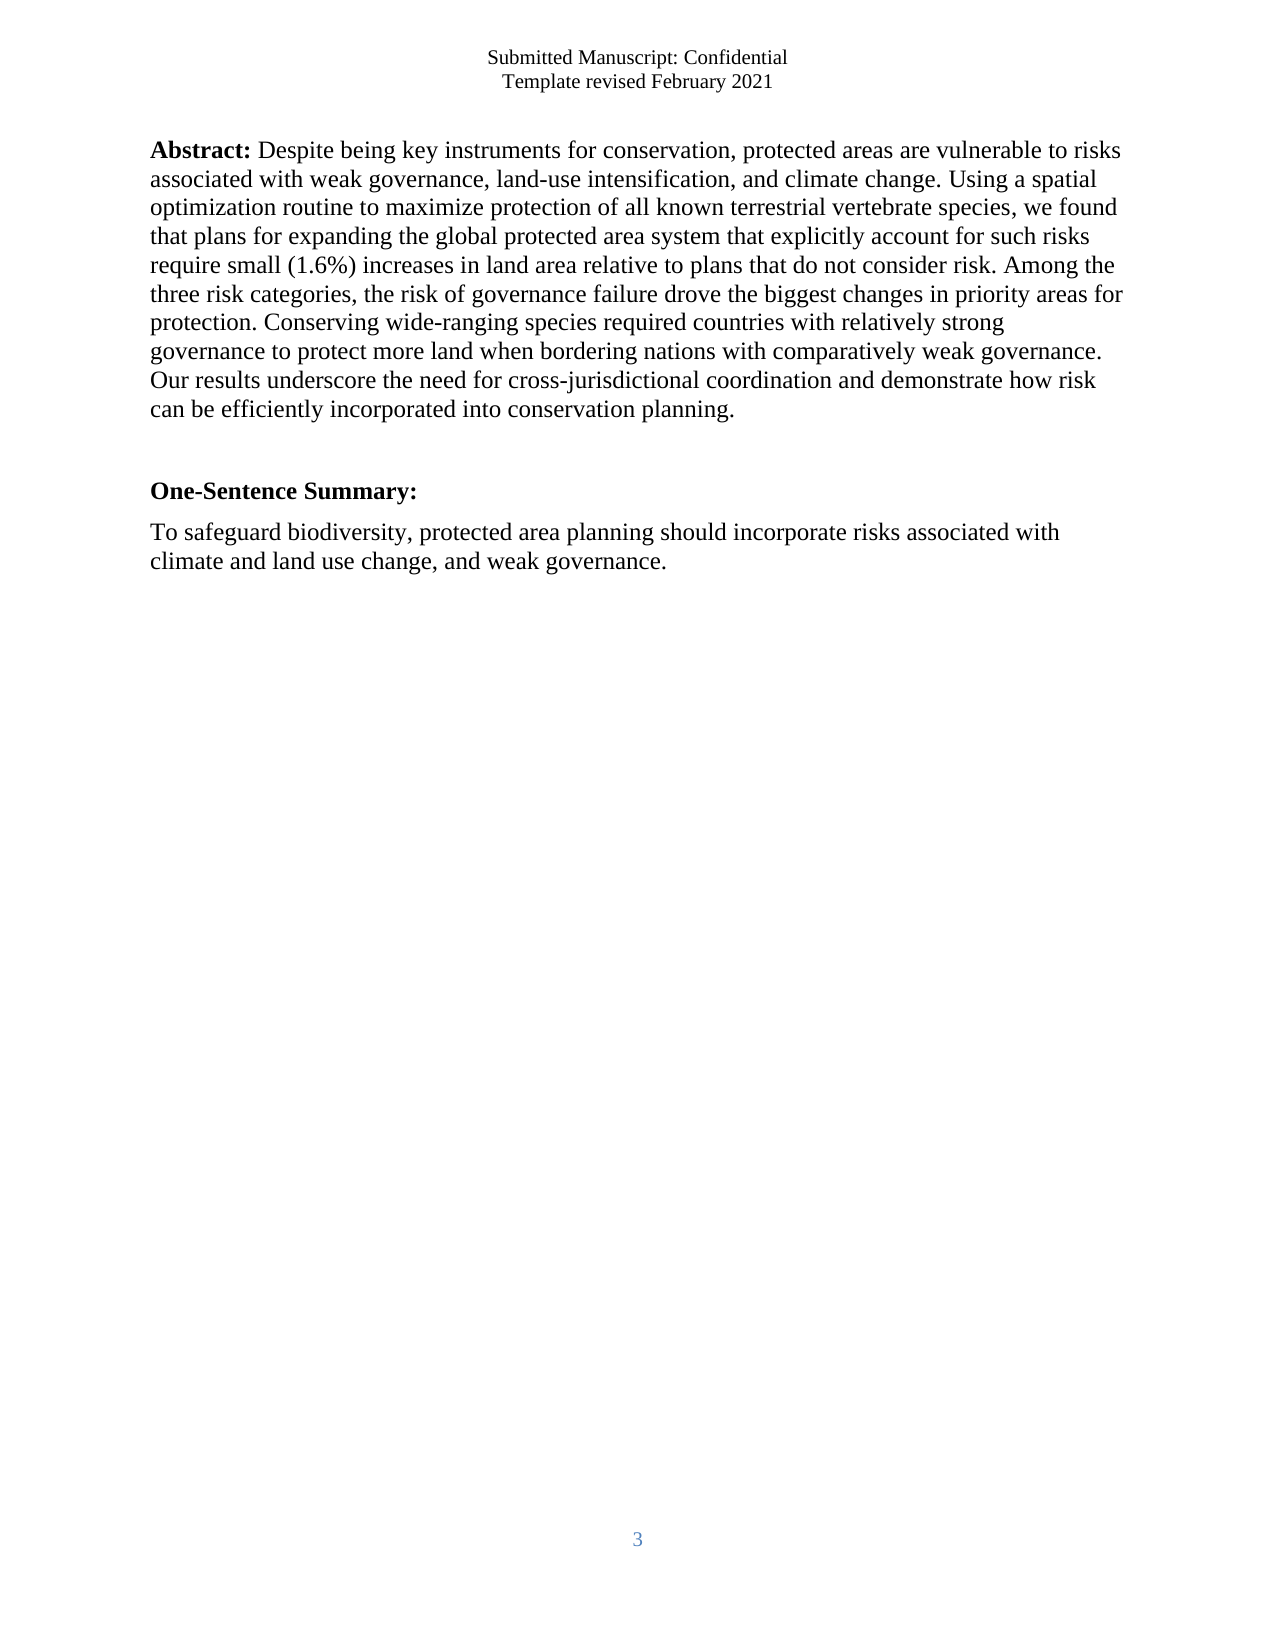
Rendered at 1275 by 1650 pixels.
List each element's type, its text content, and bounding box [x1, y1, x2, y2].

text Abstract: Despite being key instruments for conservation, protected areas are vulnerable to risks associated with weak governance, land-use intensification, and climate change. Using a spatial optimization routine to maximize protection of all known terrestrial vertebrate species, we found that plans for expanding the global protected area system that explicitly account for such risks require small (1.6%) increases in land area relative to risk. Among the three risk categories, the risk of governance failure drove the biggest changes in priority areas for protection. Conserving wide-ranging species required countries with relatively strong governance to protect more land when bordering nations with comparatively weak governance. Our results underscore the need for cross-jurisdictional coordination and demonstrate how risk can be efficiently incorporated into conservation planning. [150, 135, 1125, 422]
text To safeguard biodiversity, protected area planning should incorporate risks associated with climate and land use change, and weak governance. [150, 517, 1125, 575]
text One-Sentence Summary: [150, 476, 1125, 505]
